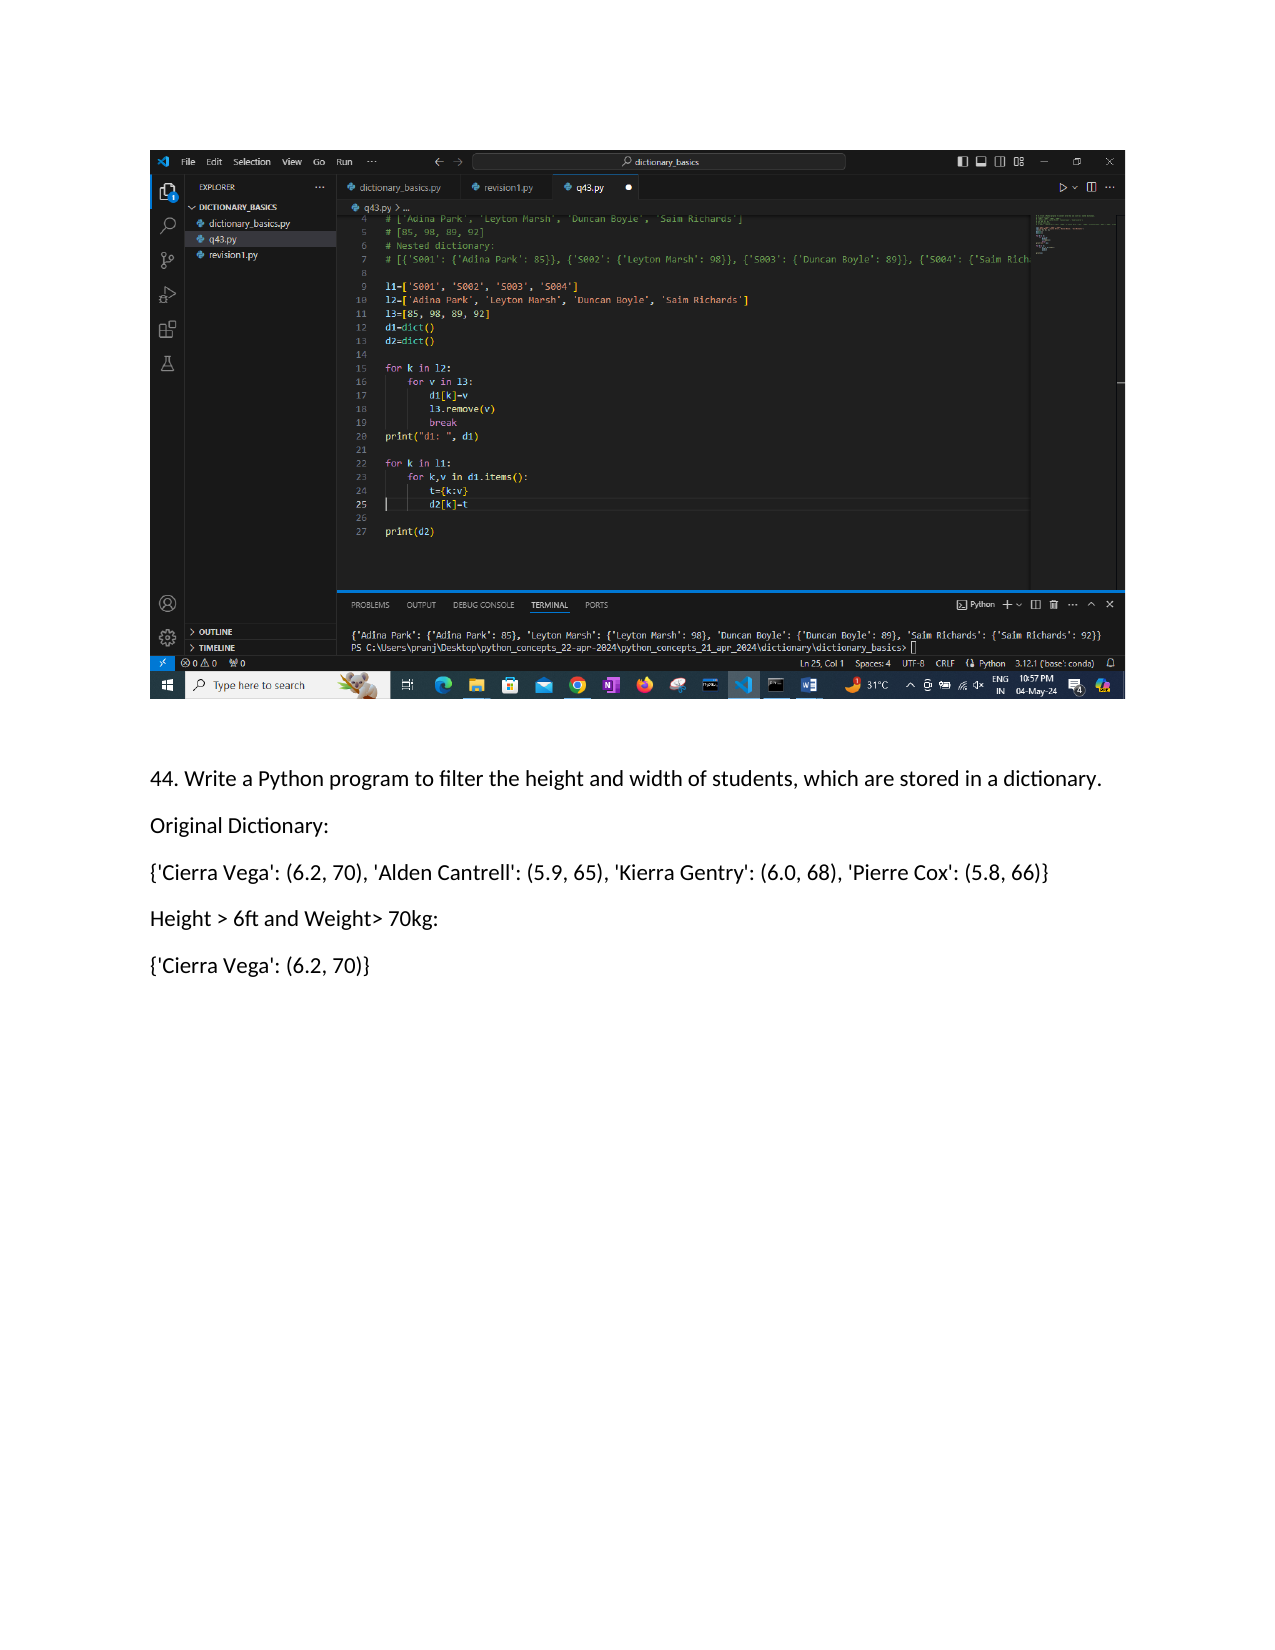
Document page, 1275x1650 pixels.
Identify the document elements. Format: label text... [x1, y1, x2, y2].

text Original Dictionary: [150, 811, 1125, 839]
text 44. Write a Python program to filter the height and width of students, which are stored in a dictionary. [150, 764, 1125, 792]
picture [150, 150, 1125, 699]
text {'Cierra Vega': (6.2, 70), 'Alden Cantrell': (5.9, 65), 'Kierra Gentry': (6.0, 68), 'Pierre Cox': (5.8, 66)} [150, 858, 1125, 886]
text {'Cierra Vega': (6.2, 70)} [150, 951, 1125, 979]
text Height > 6ft and Weight> 70kg: [150, 904, 1125, 932]
